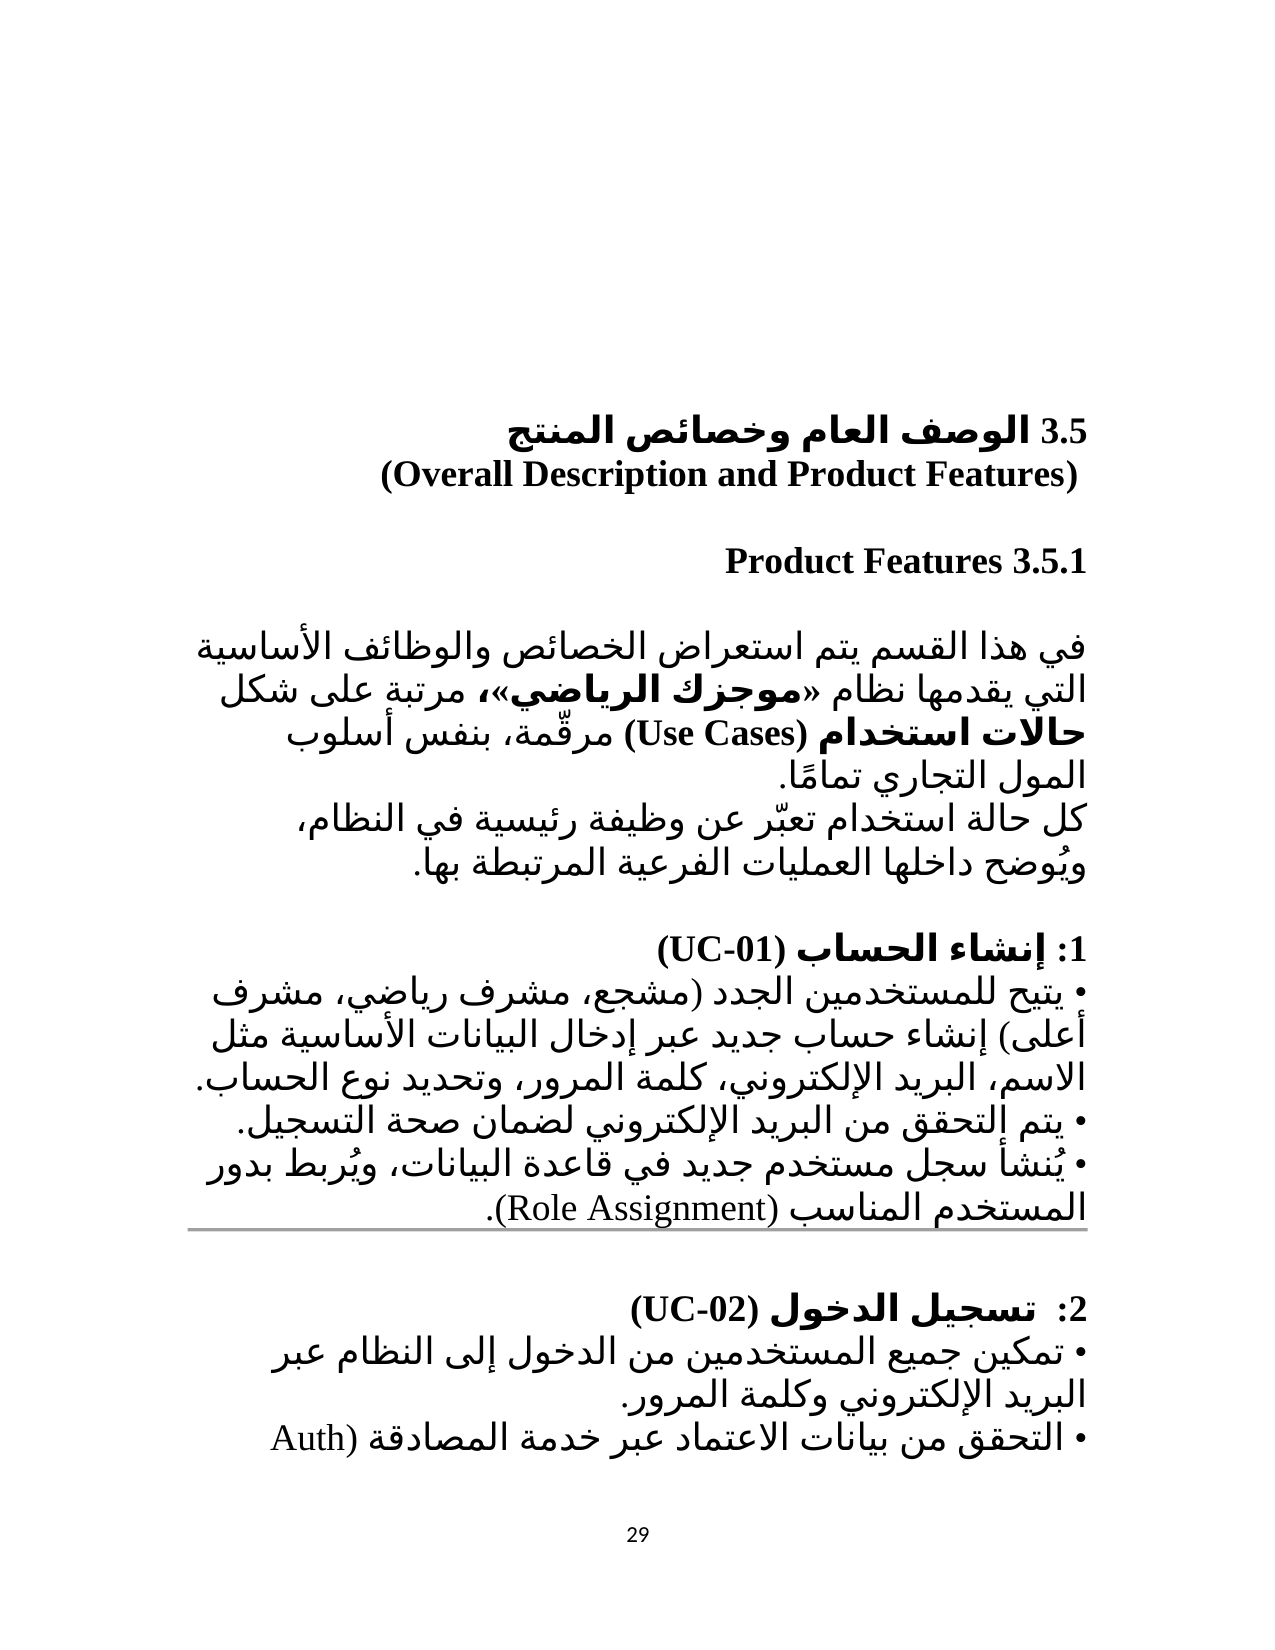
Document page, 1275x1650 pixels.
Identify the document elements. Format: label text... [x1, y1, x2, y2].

text 2: تسجيل الدخول (UC-02) [187, 1286, 1087, 1329]
text (Overall Description and Product Features) [187, 452, 1087, 495]
text • يتيح للمستخدمين الجدد (مشجع، مشرف رياضي، مشرف أعلى) إنشاء حساب جديد عبر إدخال البيانات الأساسية مثل الاسم، البريد الإلكتروني، كلمة المرور، وتحديد نوع الحساب. • يتم التحقق من البريد الإلكتروني لضمان صحة التسجيل. • يُنشأ سجل مستخدم جديد في قاعدة البيانات، ويُربط بدور المستخدم المناسب (Role Assignment). [187, 969, 1087, 1228]
text في هذا القسم يتم استعراض الخصائص والوظائف الأساسية التي يقدمها نظام «موجزك الرياضي»، مرتبة على شكل حالات استخدام (Use Cases) مرقّمة، بنفس أسلوب المول التجاري تمامًا. كل حالة استخدام تعبّر عن وظيفة رئيسية في النظام، ويُوضح داخلها العمليات الفرعية المرتبطة بها. [187, 624, 1087, 883]
text 1: إنشاء الحساب (UC-01) [187, 926, 1087, 969]
text 3.5 الوصف العام وخصائص المنتج [187, 409, 1087, 452]
text 3.5.1 Product Features [187, 538, 1087, 581]
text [187, 1329, 1087, 1458]
